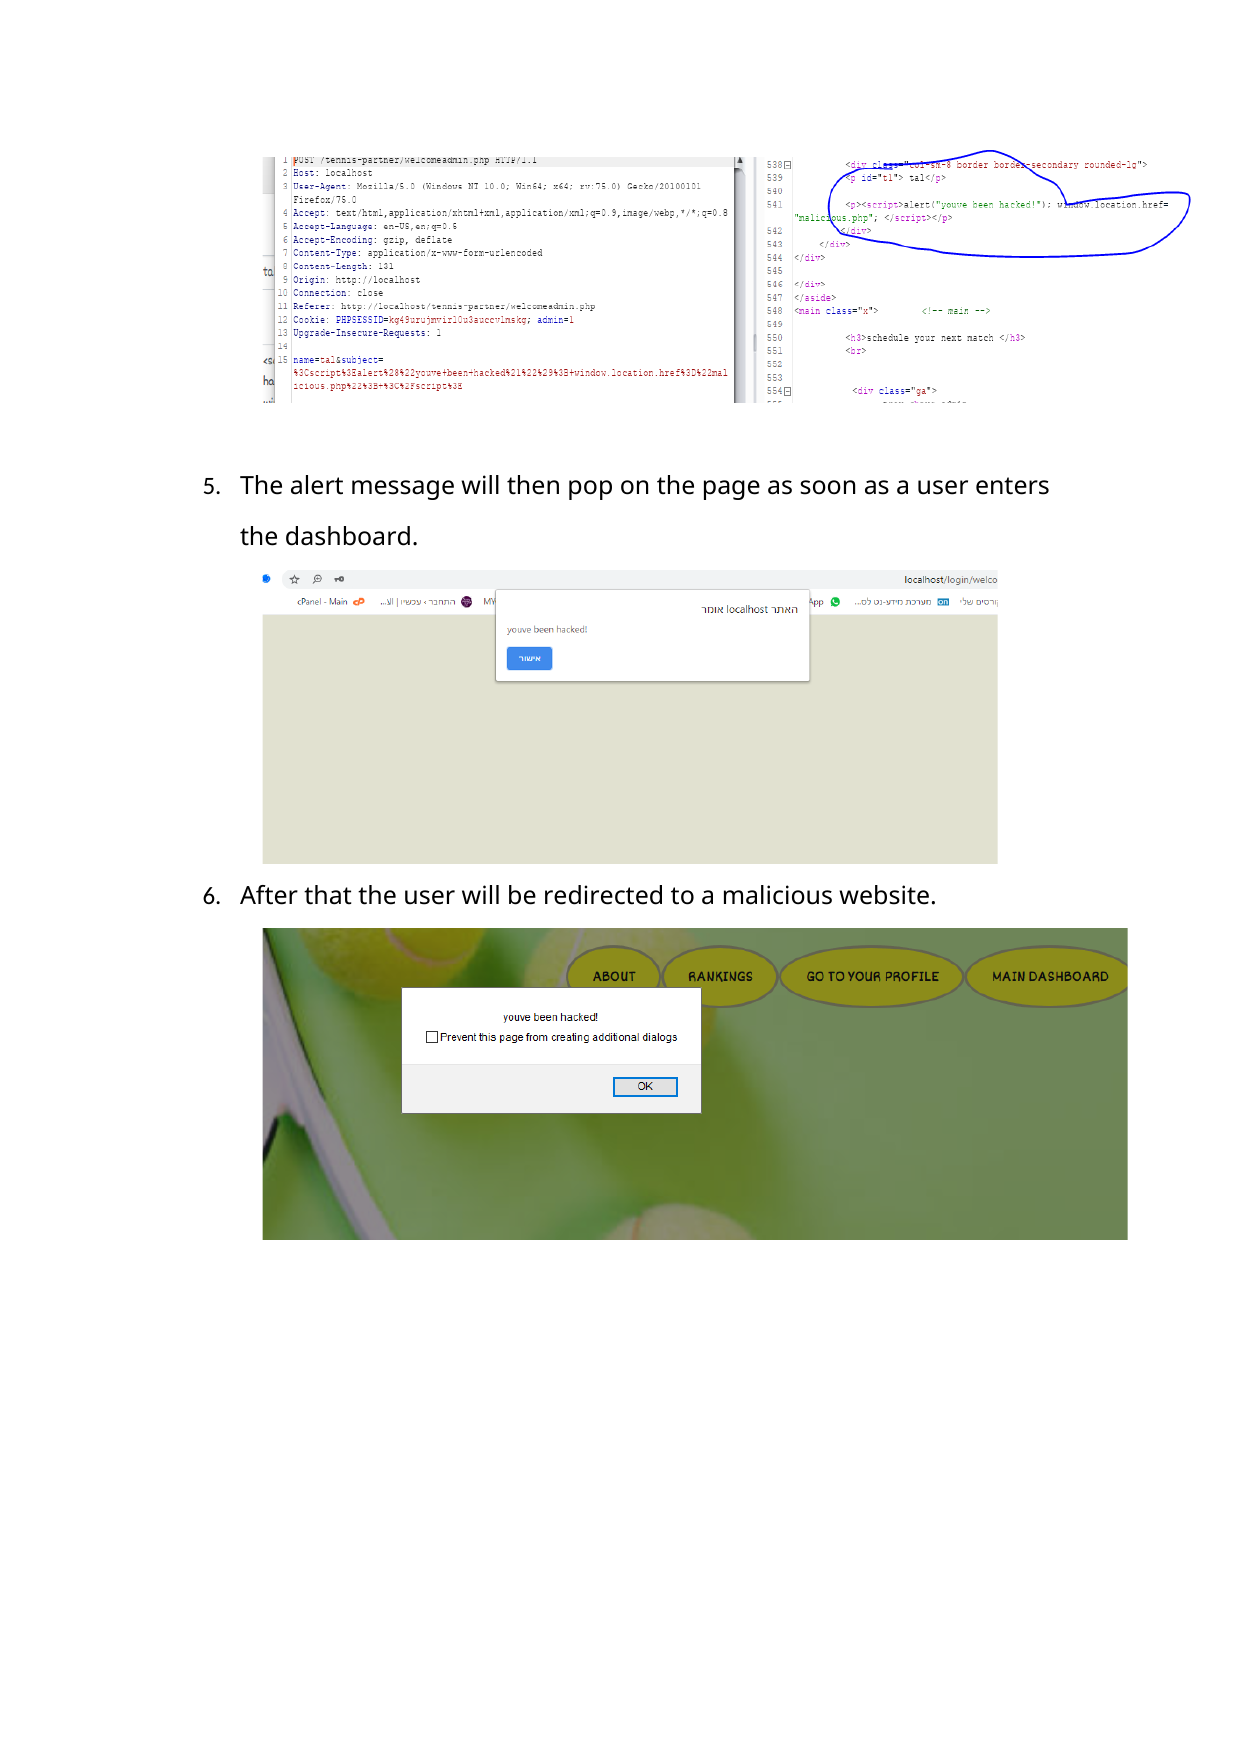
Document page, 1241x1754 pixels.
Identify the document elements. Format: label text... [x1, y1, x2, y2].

picture [262, 570, 998, 864]
picture [262, 150, 1217, 403]
list After that the user will be redirected to a malicious website. [202, 878, 1053, 912]
picture [262, 928, 1128, 1240]
list The alert message will then pop on the page as soon as a user enters the dashboard. [202, 468, 1053, 553]
